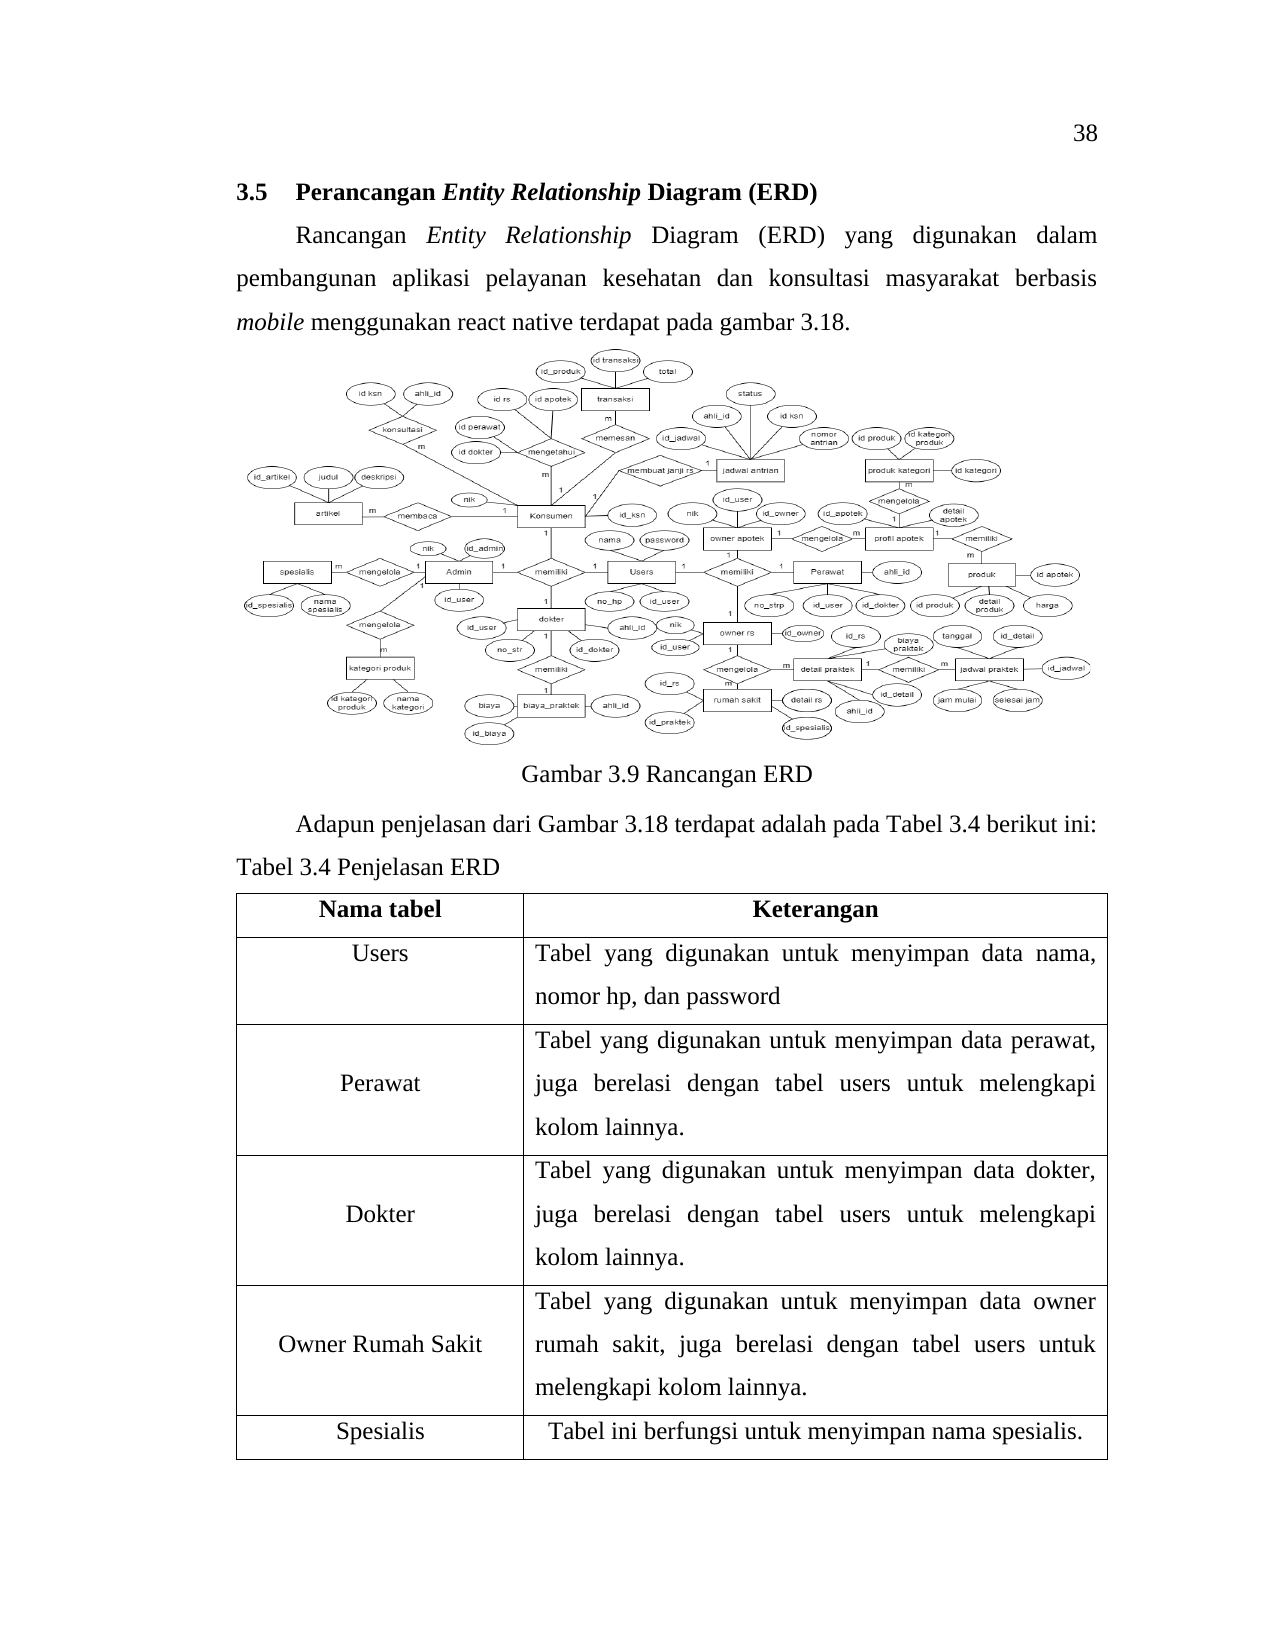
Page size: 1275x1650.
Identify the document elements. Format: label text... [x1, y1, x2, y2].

table_cell Tabel yang digunakan untuk menyimpan data owner rumah sakit, juga berelasi dengan tabel users untuk melengkapi kolom lainnya. [524, 1286, 1107, 1415]
text Tabel 3.4 Penjelasan ERD [236, 852, 1098, 881]
table_cell Users [237, 938, 523, 1024]
table_cell Perawat [237, 1025, 523, 1154]
table_header Keterangan [524, 894, 1107, 937]
text Adapun penjelasan dari Gambar 3.18 terdapat adalah pada Tabel 3.4 berikut ini: [236, 809, 1098, 837]
picture [244, 349, 1091, 745]
subtitle Perancangan Entity Relationship Diagram (ERD) [236, 177, 1098, 206]
table_cell Tabel ini berfungsi untuk menyimpan nama spesialis. [524, 1416, 1107, 1459]
table_cell Owner Rumah Sakit [237, 1286, 523, 1415]
table_cell Tabel yang digunakan untuk menyimpan data nama, nomor hp, dan password [524, 938, 1107, 1024]
table_cell Dokter [237, 1156, 523, 1285]
table_cell Spesialis [237, 1416, 523, 1459]
text Gambar 3.10 Rancangan ERD [236, 759, 1098, 788]
text Rancangan Entity Relationship Diagram (ERD) yang digunakan dalam pembangunan aplikasi pelayanan kesehatan dan konsultasi masyarakat berbasis mobile menggunakan react native terdapat pada gambar 3.18. [236, 220, 1098, 335]
table_cell Tabel yang digunakan untuk menyimpan data dokter, juga berelasi dengan tabel users untuk melengkapi kolom lainnya. [524, 1156, 1107, 1285]
table_cell Tabel yang digunakan untuk menyimpan data perawat, juga berelasi dengan tabel users untuk melengkapi kolom lainnya. [524, 1025, 1107, 1154]
table_header Nama tabel [237, 894, 523, 937]
